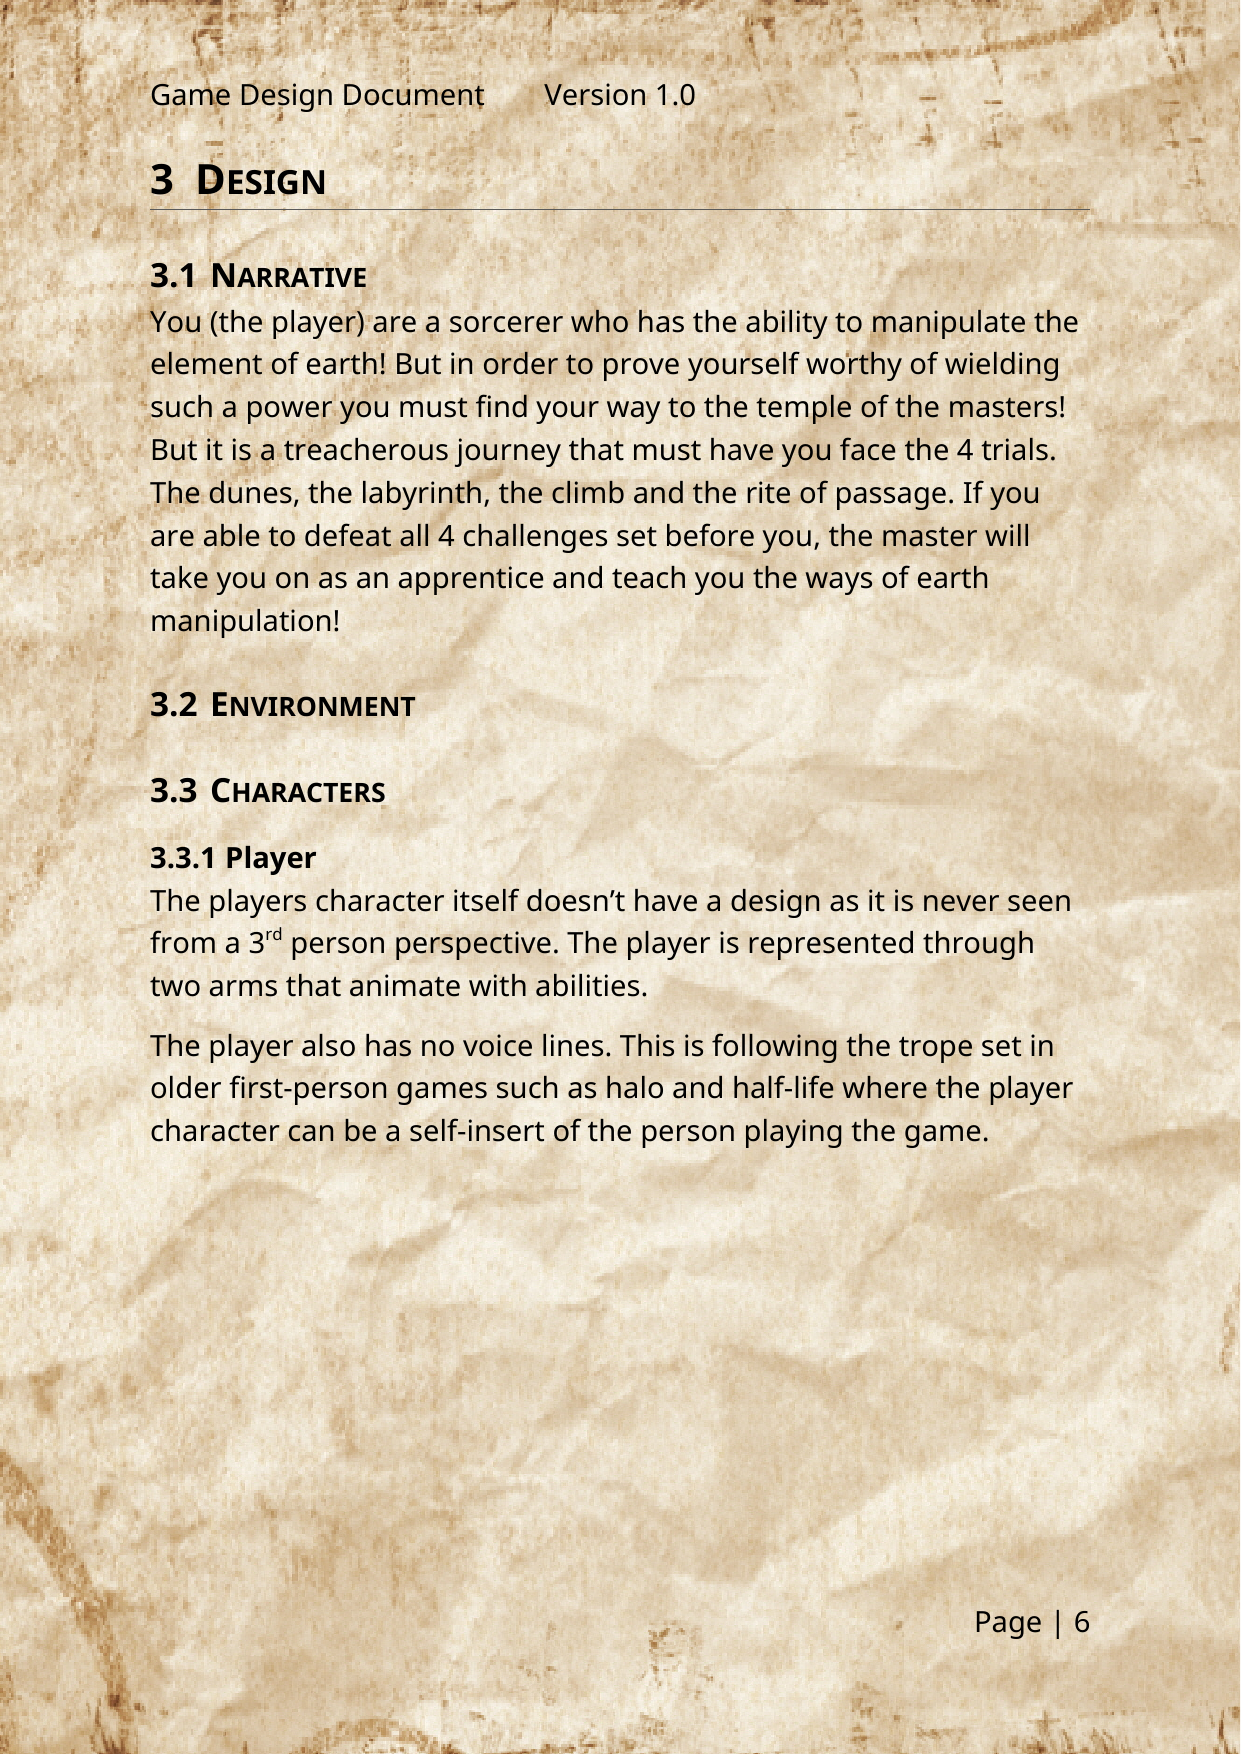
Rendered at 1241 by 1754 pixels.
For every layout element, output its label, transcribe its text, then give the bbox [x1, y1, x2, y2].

text The players character itself doesn’t have a design as it is never seen from a 3rd person perspective. The player is represented through two arms that animate with abilities. [150, 880, 1090, 1005]
picture [0, 0, 1241, 1754]
subtitle Player [150, 837, 1090, 877]
subtitle Environment [150, 681, 1090, 726]
text The player also has no voice lines. This is following the trope set in older first-person games such as halo and half-life where the player character can be a self-insert of the person playing the game. [150, 1025, 1090, 1150]
text You (the player) are a sorcerer who has the ability to manipulate the element of earth! But in order to prove yourself worthy of wielding such a power you must find your way to the temple of the masters! But it is a treacherous journey that must have you face the 4 trials. The dunes, the labyrinth, the climb and the rite of passage. If you are able to defeat all 4 challenges set before you, the master will take you on as an apprentice and teach you the ways of earth manipulation! [150, 301, 1090, 640]
subtitle Characters [150, 767, 1090, 813]
subtitle Narrative [150, 252, 1090, 297]
subtitle Design [150, 150, 1090, 209]
